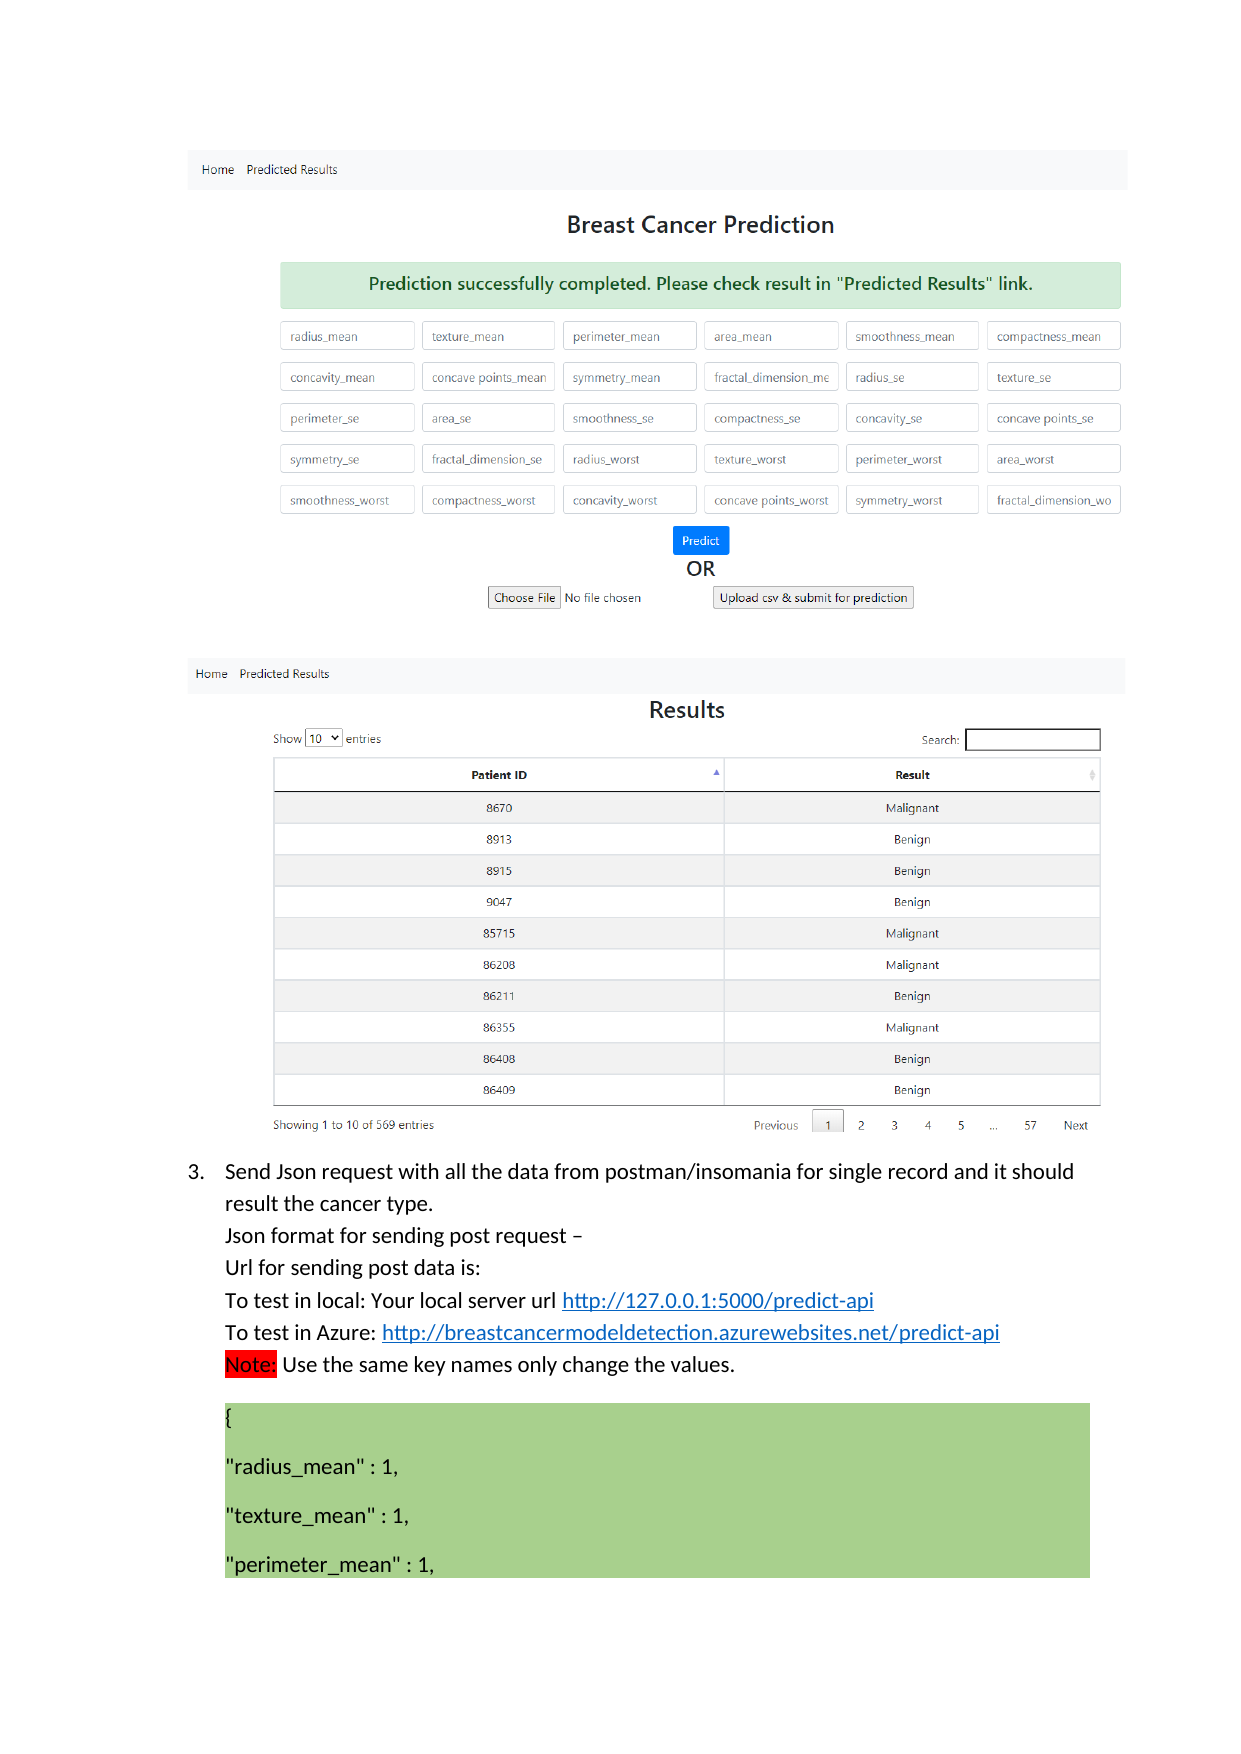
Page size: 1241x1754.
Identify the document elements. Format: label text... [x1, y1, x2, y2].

picture [187, 150, 1128, 634]
list Send Json request with all the data from postman/insomania for single record and it should result the cancer type. [187, 1157, 1090, 1217]
text "radius_mean" : 1, [225, 1452, 1090, 1480]
list Url for sending post data is: [225, 1253, 1090, 1282]
list To test in Azure: http://breastcancermodeldetection.azurewebsites.net/predict-api [225, 1318, 1090, 1346]
list Json format for sending post request – [225, 1221, 1090, 1249]
text "texture_mean" : 1, [225, 1501, 1090, 1529]
text { [225, 1403, 1090, 1431]
text "perimeter_mean" : 1, [225, 1550, 1090, 1578]
picture [187, 658, 1126, 1132]
list Note: Use the same key names only change the values. [277, 1350, 1090, 1378]
list To test in local: Your local server url http://127.0.0.1:5000/predict-api [225, 1286, 1090, 1314]
